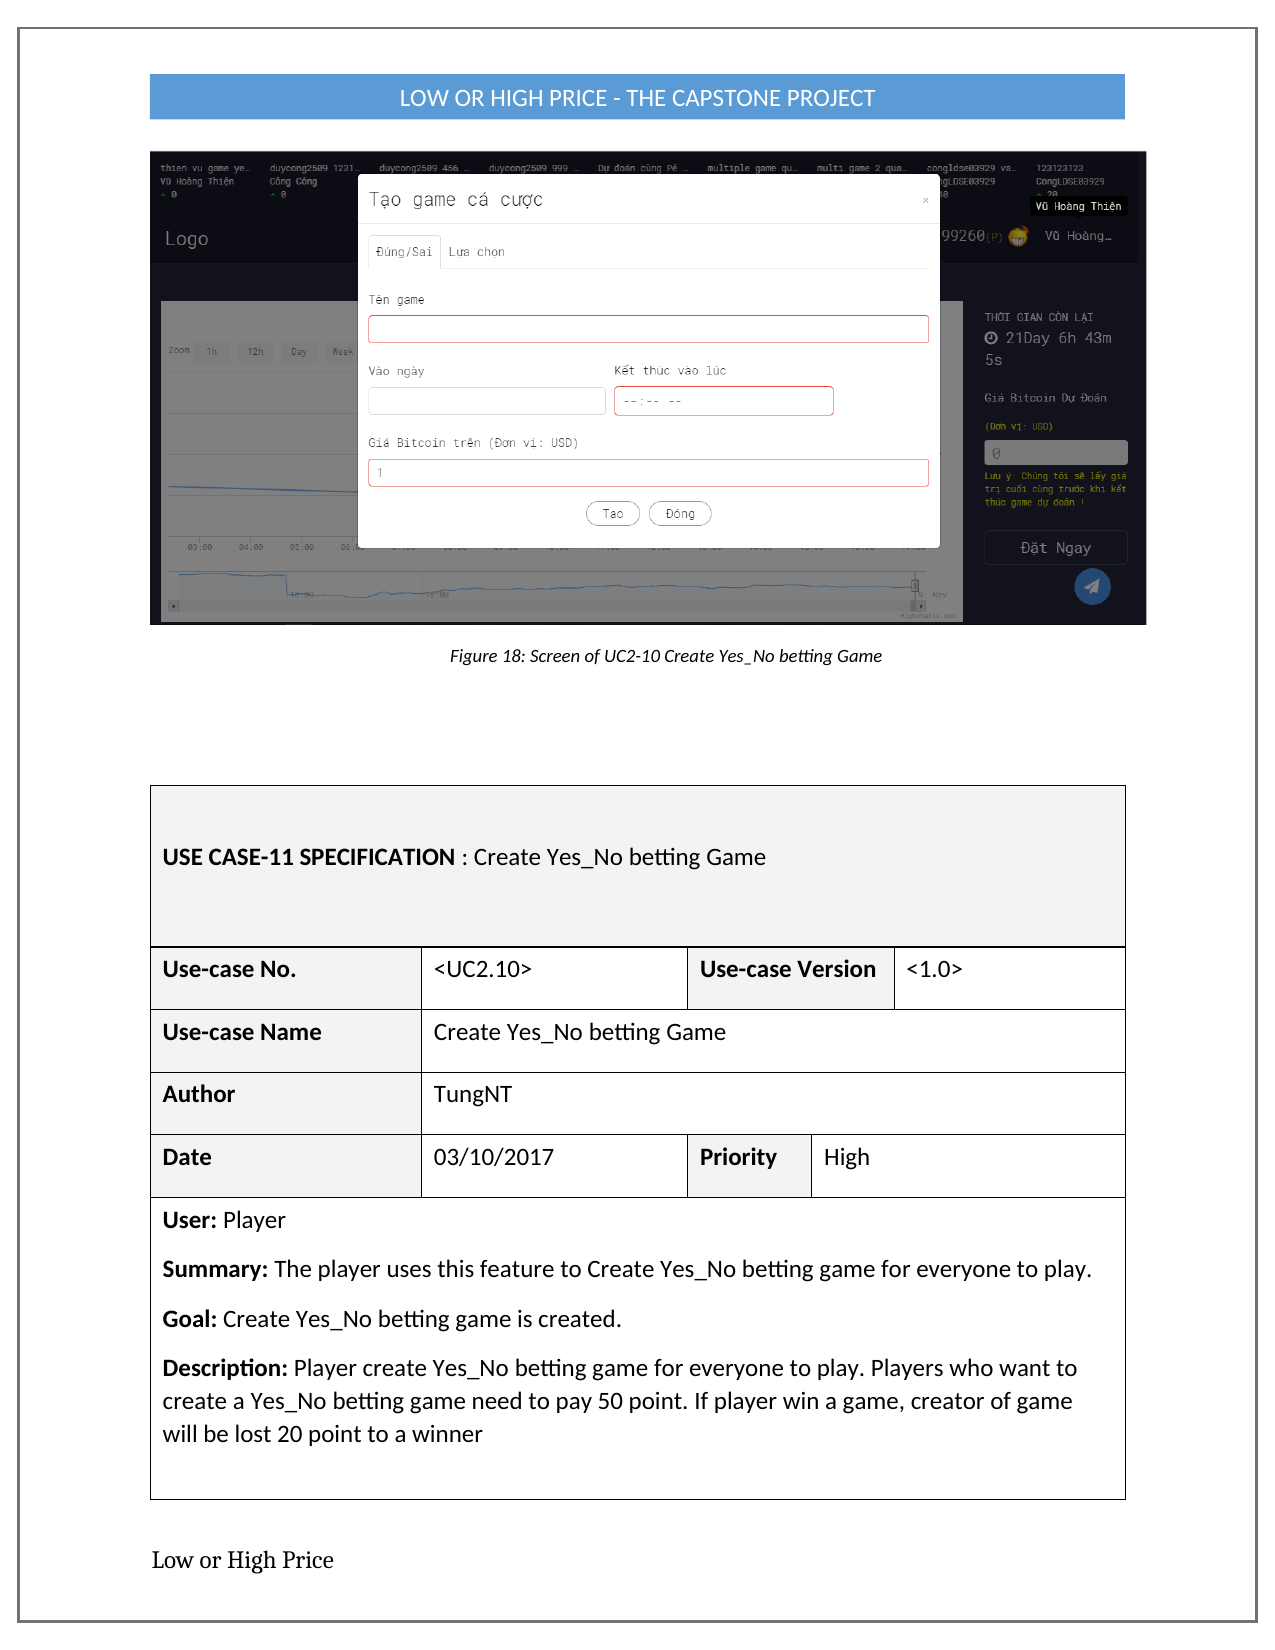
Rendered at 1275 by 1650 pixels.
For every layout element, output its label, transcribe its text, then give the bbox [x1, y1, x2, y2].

table_header USE CASE-11 SPECIFICATION : Create Yes_No betting Game [151, 786, 1125, 946]
table_cell Author [151, 1073, 421, 1134]
table_cell High [812, 1135, 1125, 1197]
table_cell <1.0> [895, 948, 1125, 1009]
table_cell Use-case Version [688, 948, 894, 1009]
table_cell Create Yes_No betting Game [422, 1010, 1125, 1072]
text Figure 18: Screen of UC2-10 Create Yes_No betting Game [375, 644, 1125, 667]
picture [150, 150, 1147, 625]
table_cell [151, 1198, 1125, 1499]
table_cell Date [151, 1135, 421, 1197]
table_cell <UC2.10> [422, 948, 687, 1009]
table_cell TungNT [422, 1073, 1125, 1134]
table_cell Priority [688, 1135, 811, 1197]
table_cell 03/10/2017 [422, 1135, 687, 1197]
table_cell Use-case Name [151, 1010, 421, 1072]
table_cell Use-case No. [151, 948, 421, 1009]
